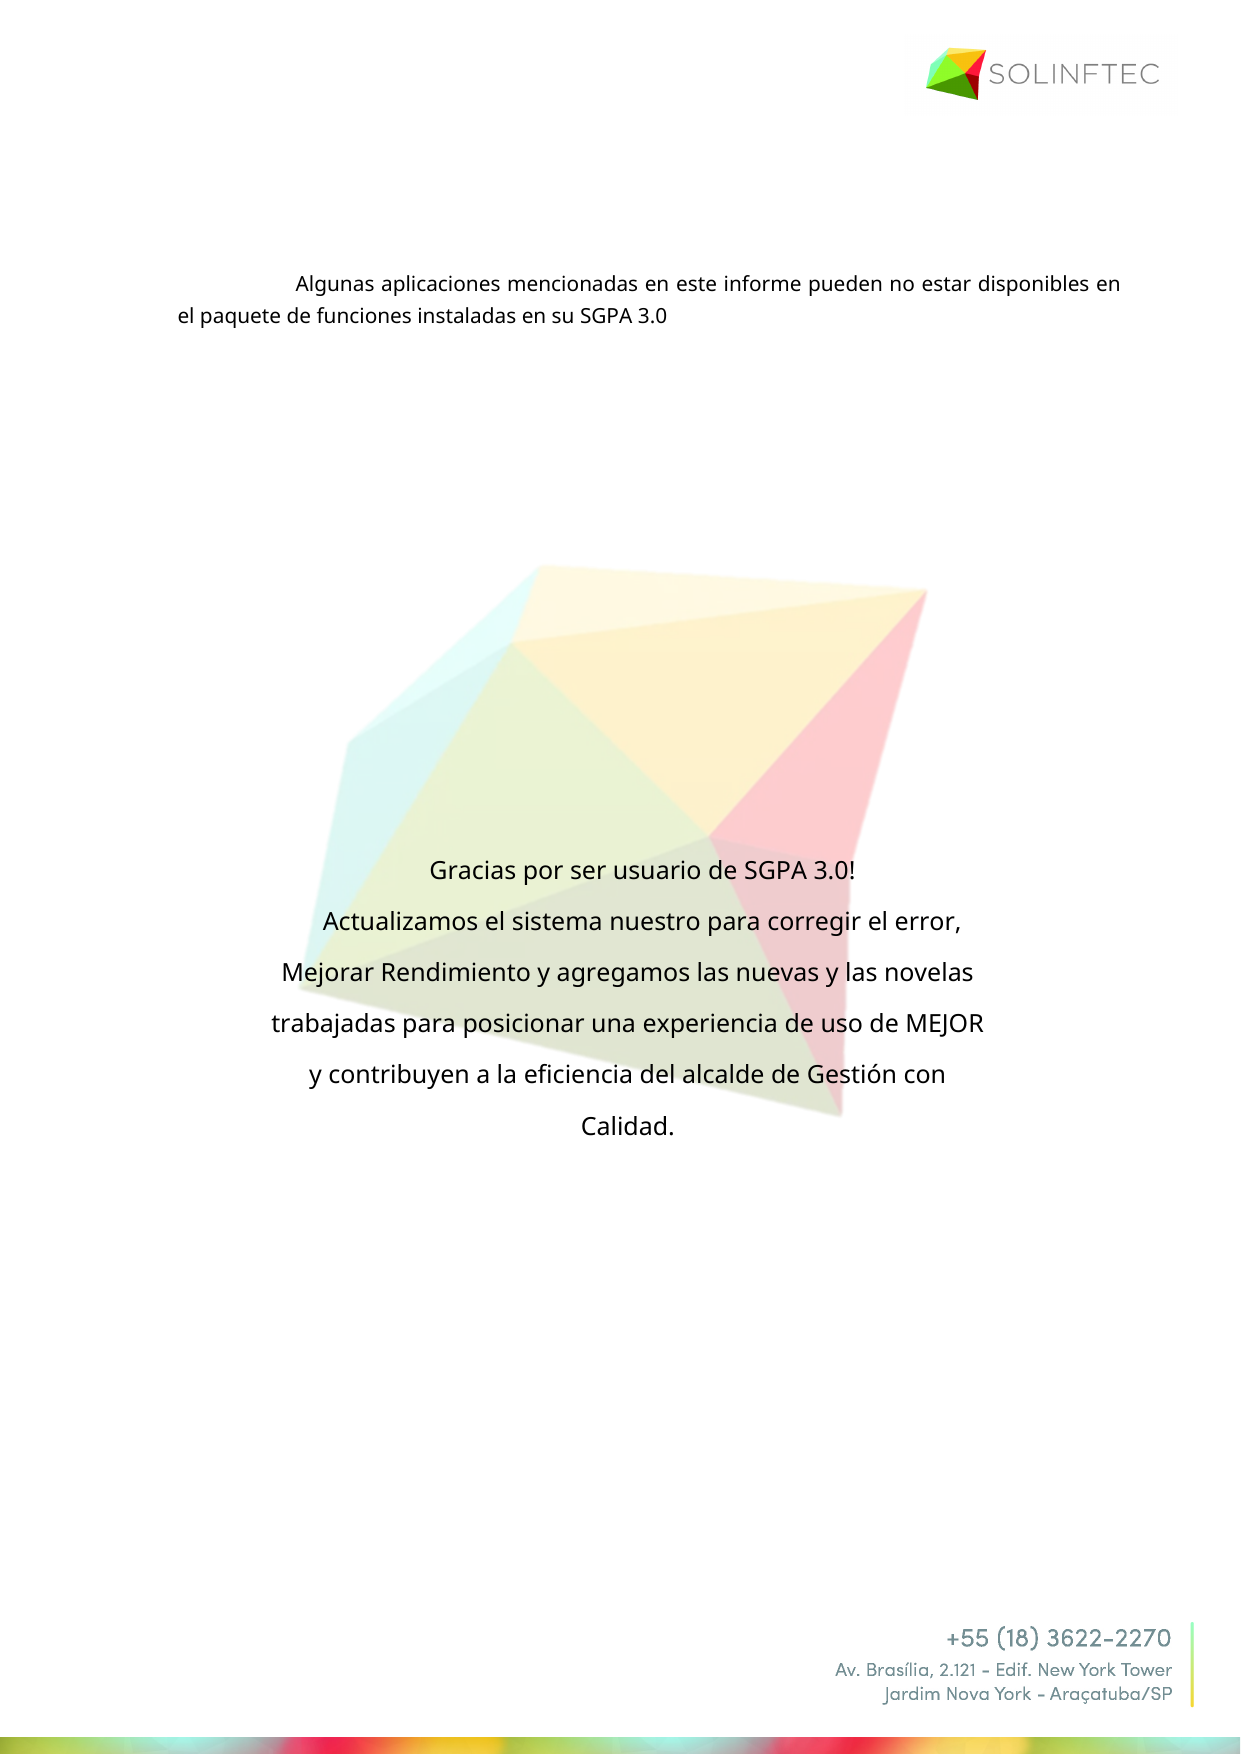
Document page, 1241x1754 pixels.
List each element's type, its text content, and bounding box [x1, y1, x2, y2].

picture [0, 1737, 1241, 1754]
text Algunas aplicaciones mencionadas en este informe pueden no estar disponibles en el paquete de funciones instaladas en su SGPA 3.0 [177, 269, 1122, 330]
picture [236, 529, 1012, 1172]
picture [0, 1617, 1239, 1721]
text Gracias por ser usuario de SGPA 3.0! [266, 853, 989, 887]
picture [904, 34, 1178, 116]
text Actualizamos el sistema nuestro para corregir el error, Mejorar Rendimiento y agregamos las nuevas y las novelas trabajadas para posicionar una experiencia de uso de MEJOR y contribuyen a la eficiencia del alcalde de Gestión con Calidad. [266, 904, 989, 1142]
